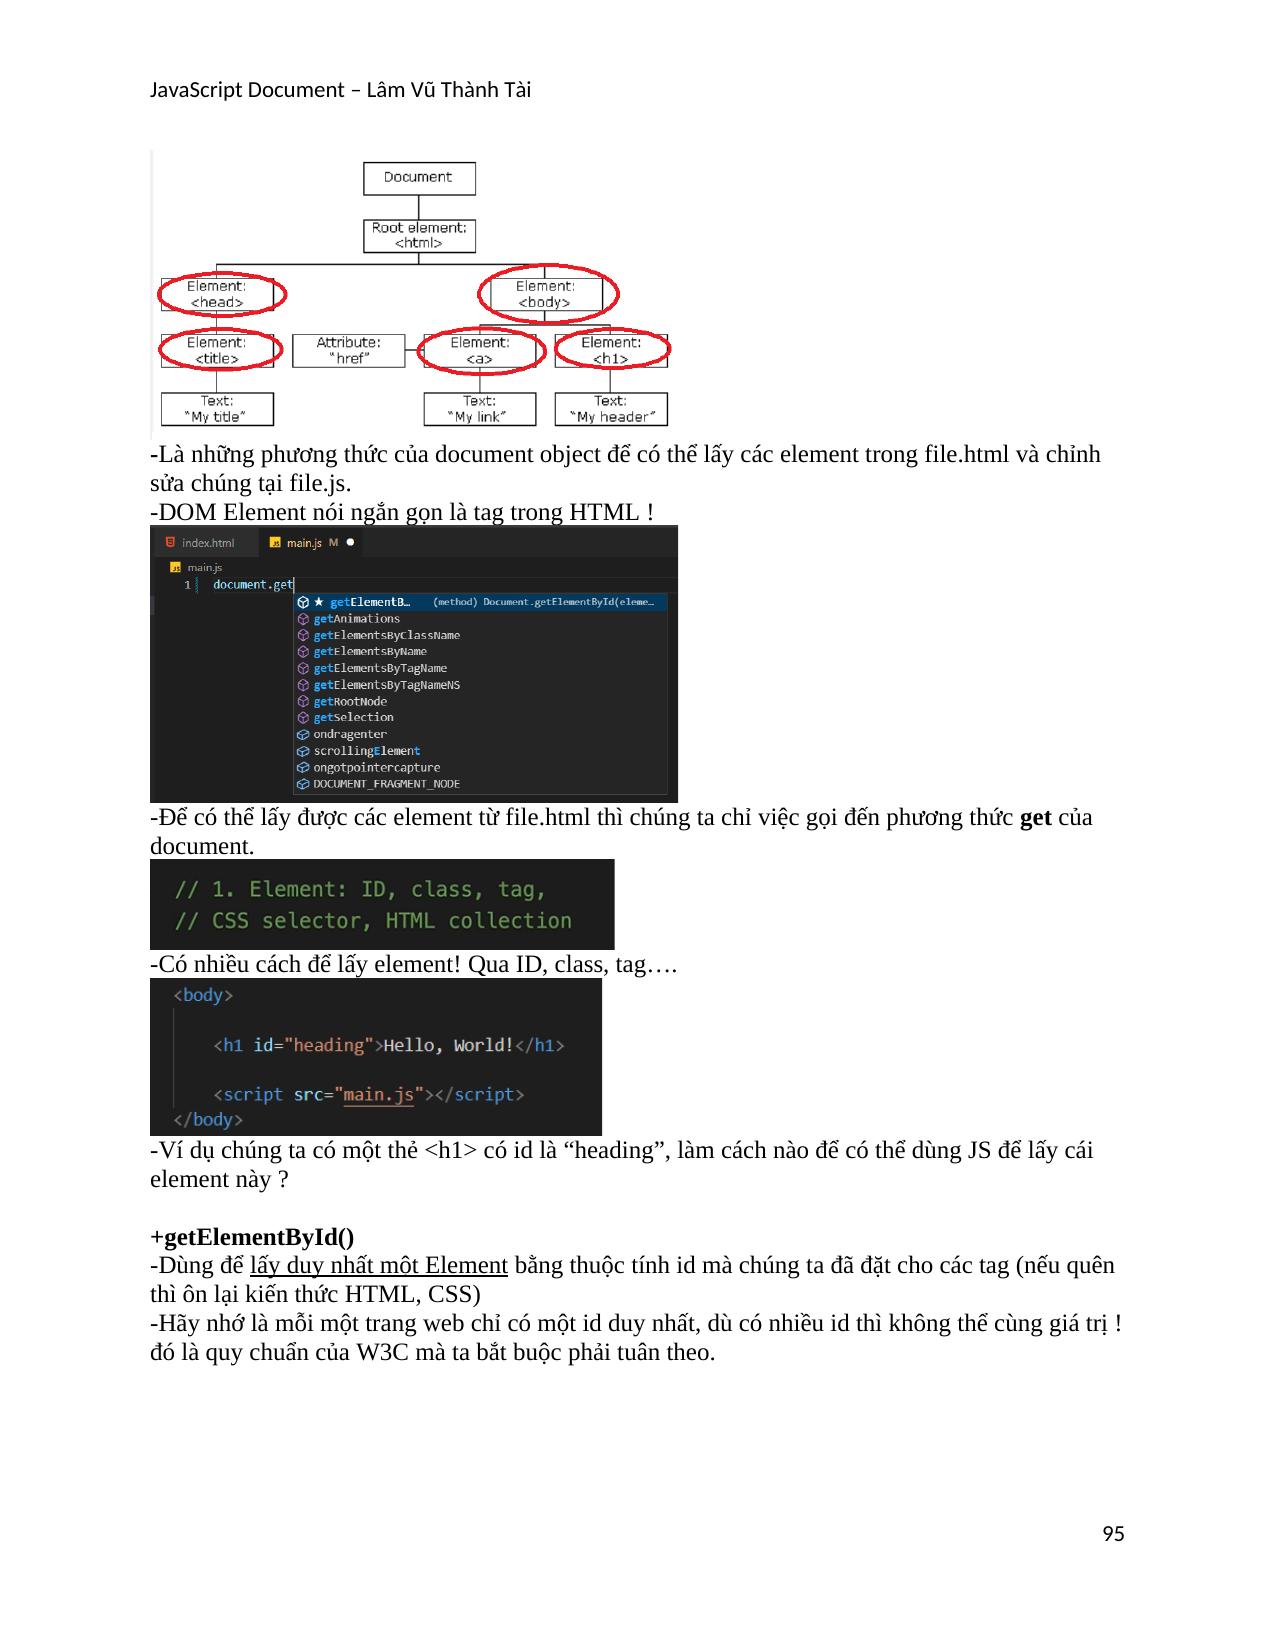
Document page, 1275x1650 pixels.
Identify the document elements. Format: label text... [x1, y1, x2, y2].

picture [150, 978, 603, 1136]
picture [150, 525, 679, 803]
list -Dùng để lấy duy nhất một Element bằng thuộc tính id mà chúng ta đã đặt cho các tag (nếu quên thì ôn lại kiến thức HTML, CSS) [150, 1250, 1125, 1308]
list -Là những phương thức của document object để có thể lấy các element trong file.html và chỉnh sửa chúng tại file.js. [150, 439, 1125, 497]
list -Ví dụ chúng ta có một thẻ <h1> có id là “heading”, làm cách nào để có thể dùng JS để lấy cái element này ? [150, 1135, 1125, 1193]
list -Hãy nhớ là mỗi một trang web chỉ có một id duy nhất, dù có nhiều id thì không thể cùng giá trị ! đó là quy chuẩn của W3C mà ta bắt buộc phải tuân theo. [150, 1308, 1125, 1365]
list -Có nhiều cách để lấy element! Qua ID, class, tag…. [150, 949, 1125, 978]
list -Để có thể lấy được các element từ file.html thì chúng ta chỉ việc gọi đến phương thức get của document. [150, 802, 1125, 860]
list +getElementById() [150, 1222, 1125, 1250]
picture [150, 859, 615, 950]
list -DOM Element nói ngắn gọn là tag trong HTML ! [150, 497, 1125, 525]
picture [150, 150, 672, 440]
